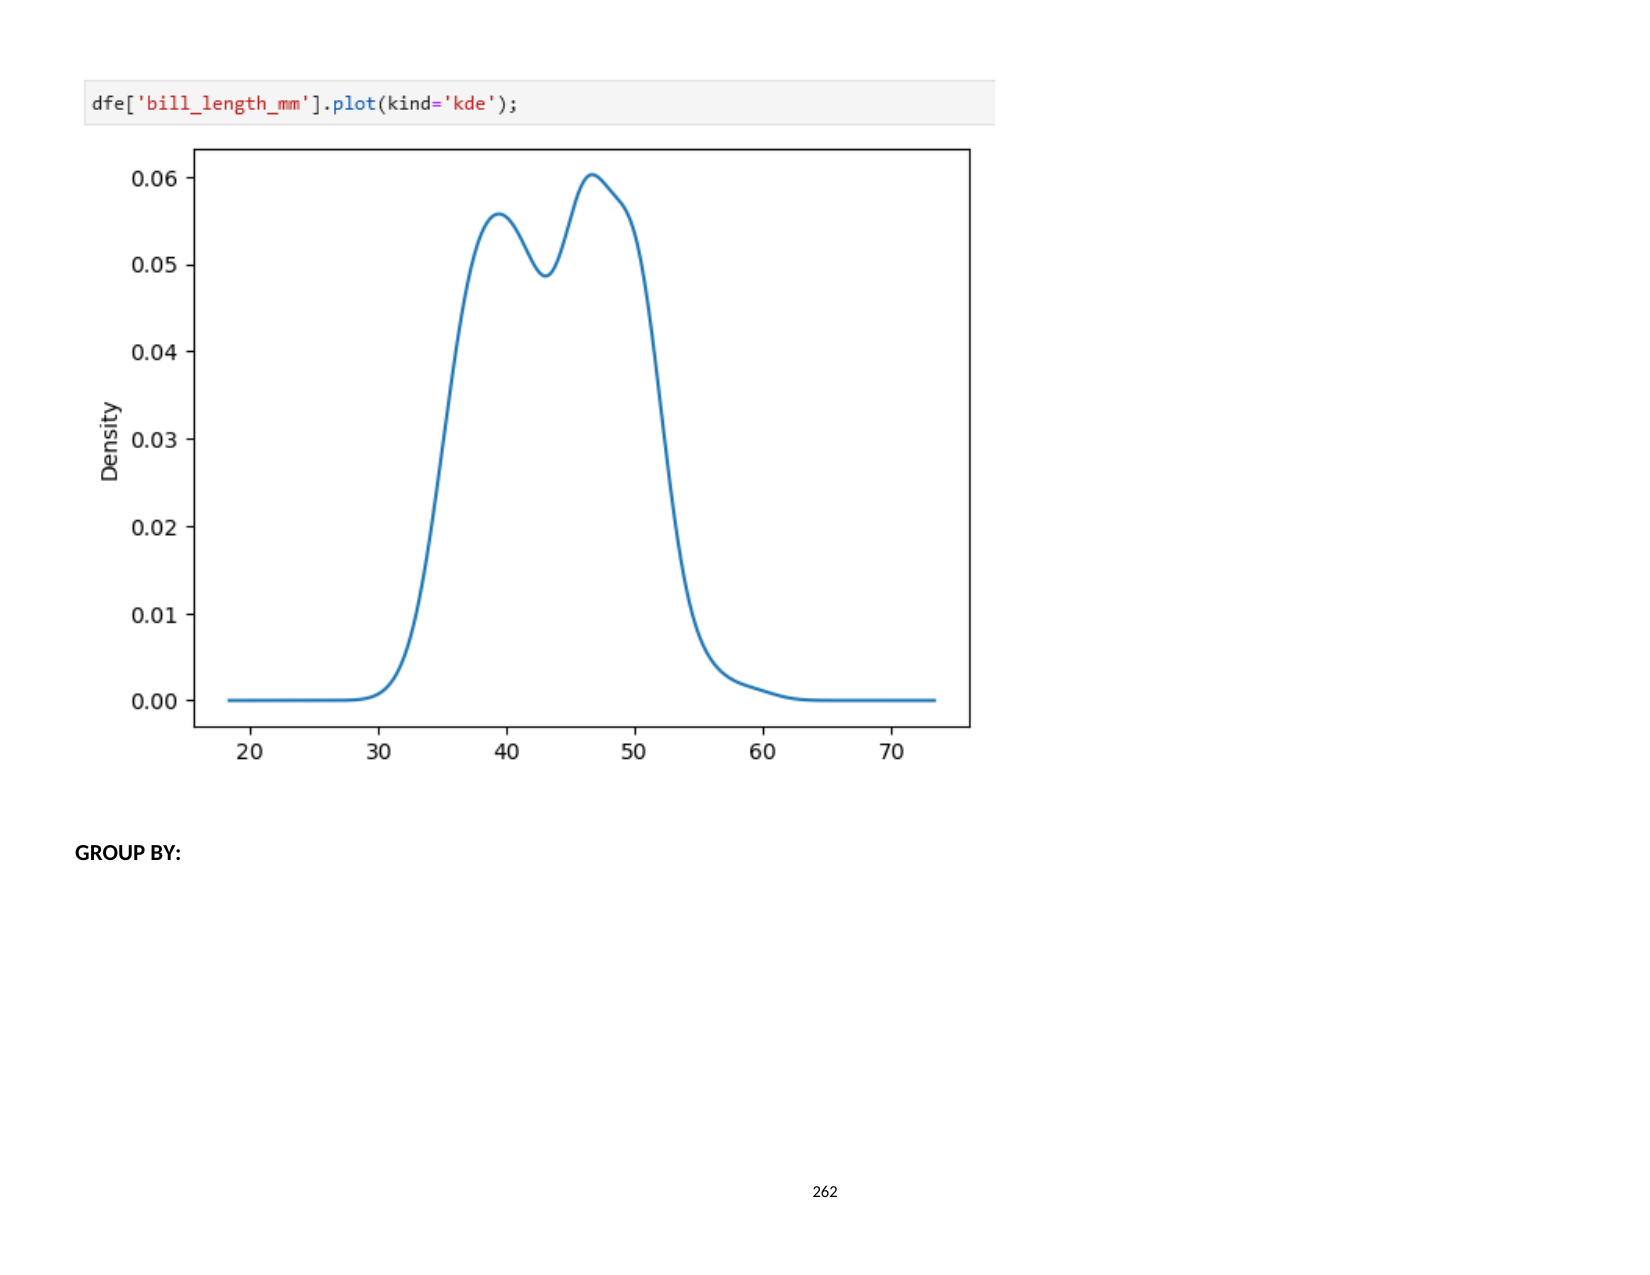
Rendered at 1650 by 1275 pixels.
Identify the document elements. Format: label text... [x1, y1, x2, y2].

text GROUP BY: [75, 838, 1575, 866]
picture [75, 75, 996, 772]
